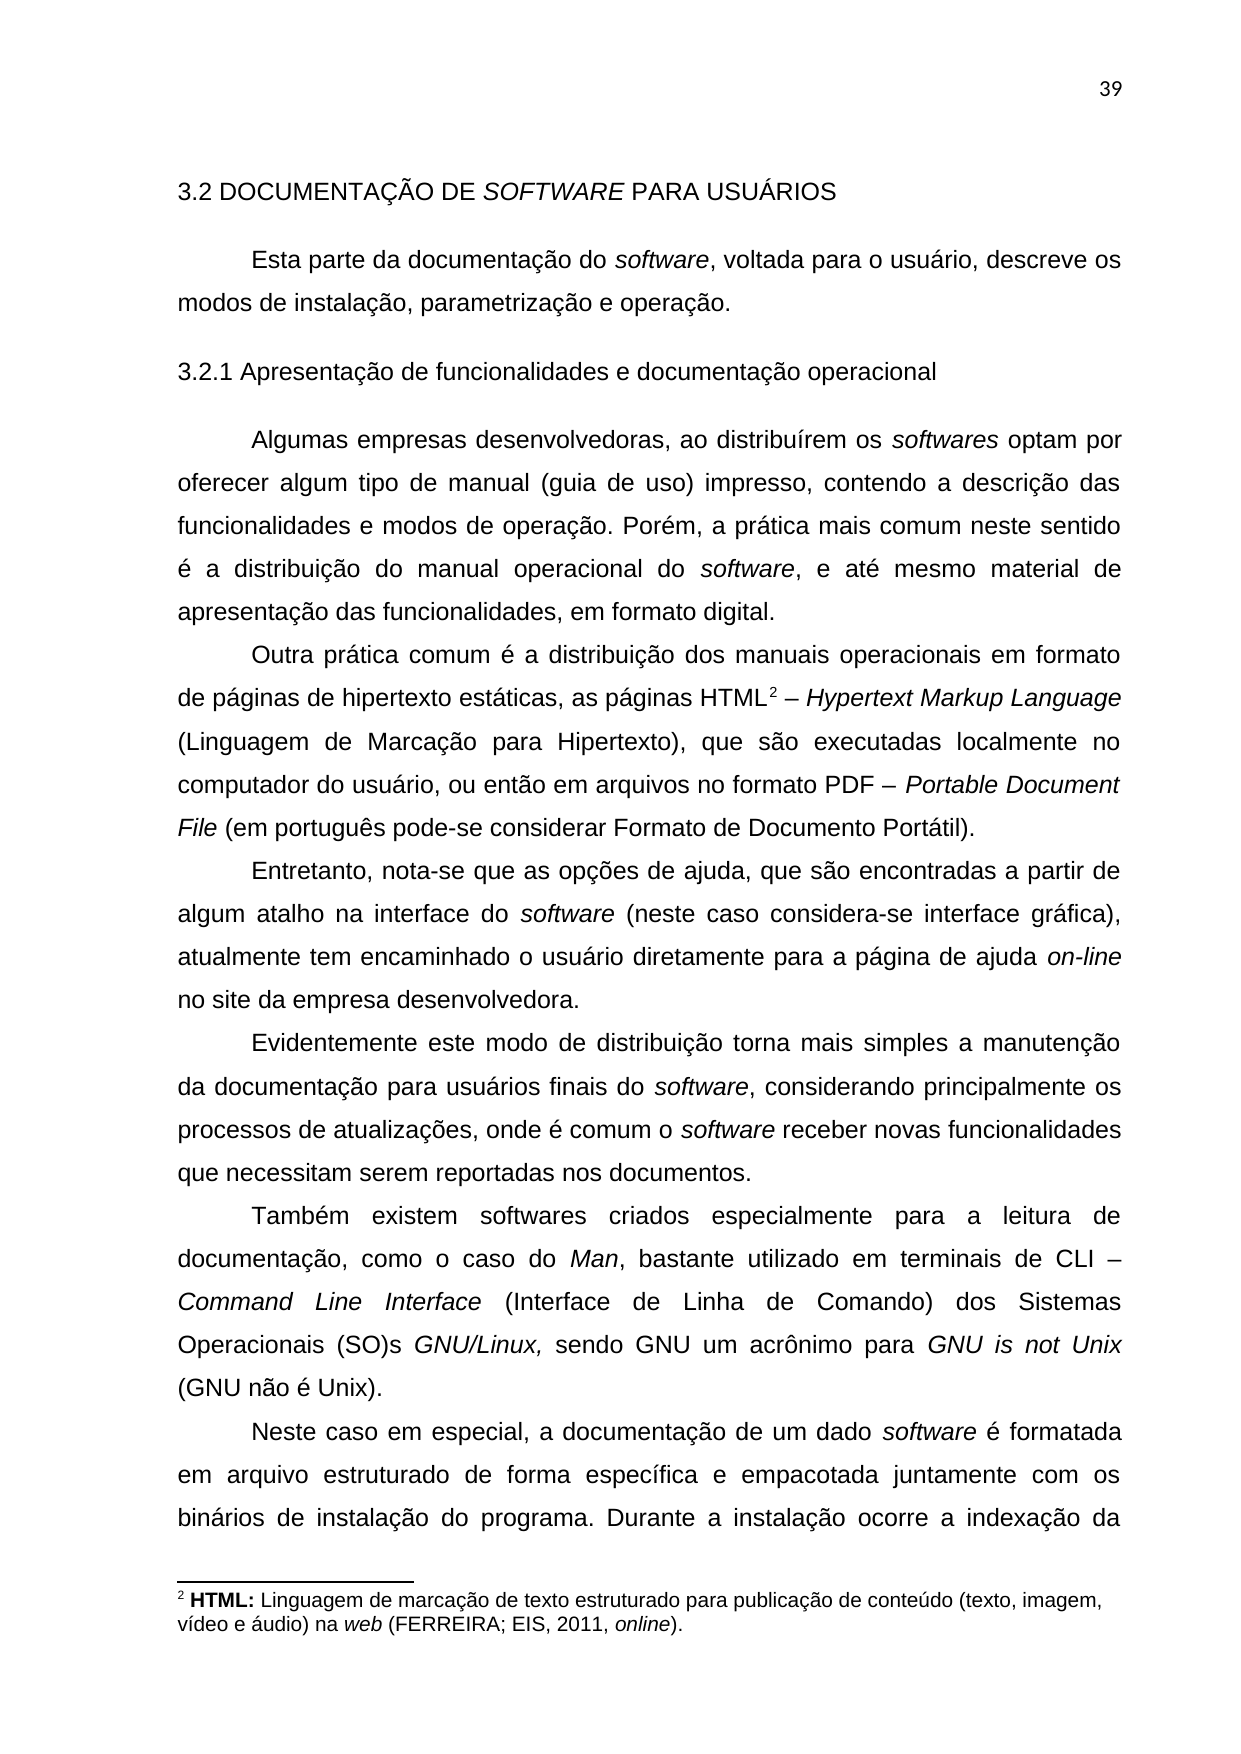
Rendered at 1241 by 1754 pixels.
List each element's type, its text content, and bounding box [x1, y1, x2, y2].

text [177, 1417, 1122, 1532]
text Apresentação de funcionalidades e documentação operacional [177, 357, 1122, 385]
text Esta parte da documentação do software, voltada para o usuário, descreve os modos de instalação, parametrização e operação. [177, 245, 1122, 317]
text Entretanto, nota-se que as opções de ajuda, que são encontradas a partir de algum atalho na interface do software (neste caso considera-se interface gráfica), atualmente tem encaminhado o usuário diretamente para a página de ajuda on-line no site da empresa desenvolvedora. [177, 856, 1122, 1014]
text DOCUMENTAÇÃO DE SOFTWARE PARA USUÁRIOS [177, 177, 1122, 206]
text Algumas empresas desenvolvedoras, ao distribuírem os softwares optam por oferecer algum tipo de manual (guia de uso) impresso, contendo a descrição das funcionalidades e modos de operação. Porém, a prática mais comum neste sentido é a distribuição do manual operacional do software, e até mesmo material de apresentação das funcionalidades, em formato digital. [177, 425, 1122, 626]
text Outra prática comum é a distribuição dos manuais operacionais em formato de páginas de hipertexto estáticas, as páginas HTML – Hypertext Markup Language (Linguagem de Marcação para Hipertexto), que são executadas localmente no computador do usuário, ou então em arquivos no formato PDF – Portable Document File (em português pode-se considerar Formato de Documento Portátil). [177, 640, 1122, 842]
text Evidentemente este modo de distribuição torna mais simples a manutenção da documentação para usuários finais do software, considerando principalmente os processos de atualizações, onde é comum o software receber novas funcionalidades que necessitam serem reportadas nos documentos. [177, 1028, 1122, 1187]
text Também existem softwares criados especialmente para a leitura de documentação, como o caso do Man, bastante utilizado em terminais de CLI – Command Line Interface (Interface de Linha de Comando) dos Sistemas Operacionais (SO)s GNU/Linux, sendo GNU um acrônimo para GNU is not Unix (GNU não é Unix). [177, 1201, 1122, 1402]
